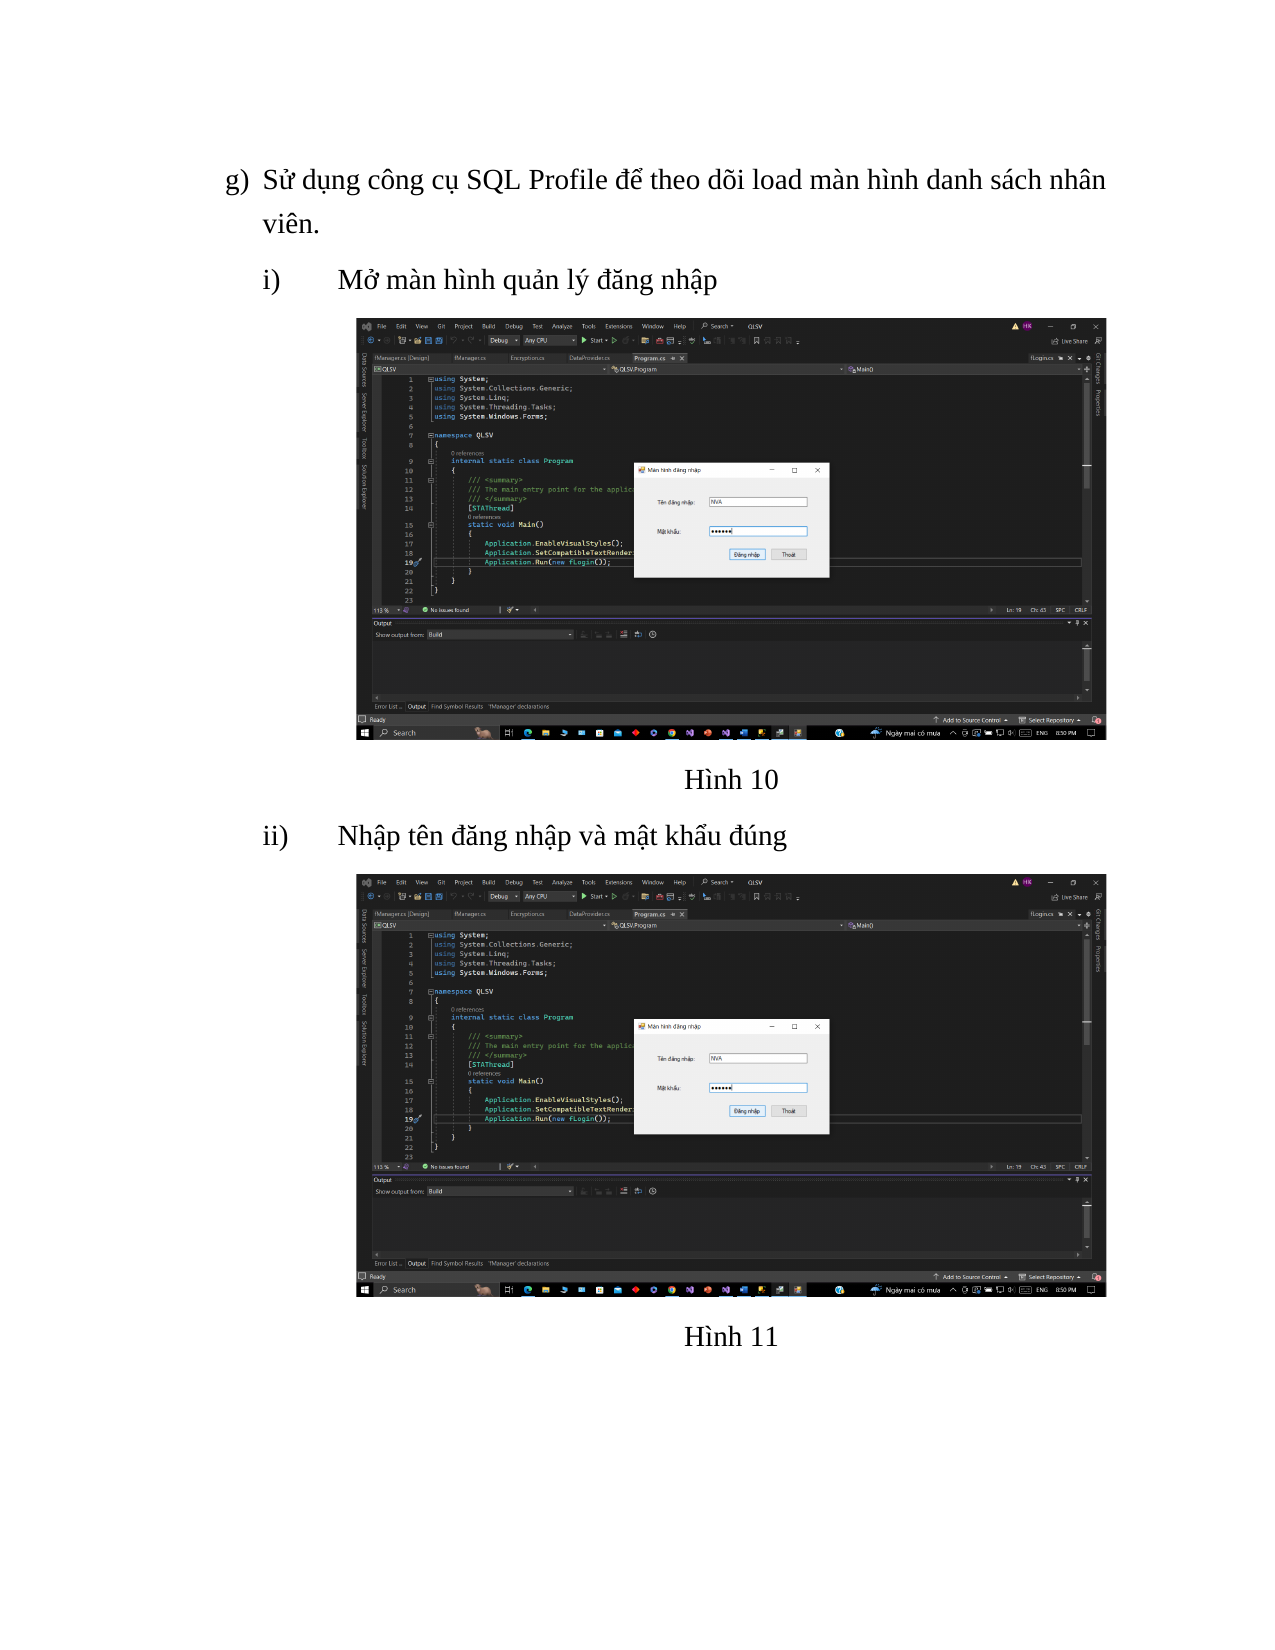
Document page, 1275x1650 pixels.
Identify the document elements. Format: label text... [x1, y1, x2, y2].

picture [356, 318, 1107, 740]
list Hình 11 [337, 1319, 1125, 1352]
list Mở màn hình quản lý đăng nhập [262, 262, 1125, 296]
list Hình 10 [337, 762, 1125, 796]
list Nhập tên đăng nhập và mật khẩu đúng [262, 818, 1125, 852]
text Sử dụng công cụ SQL Profile để theo dõi load màn hình danh sách nhân viên. [225, 162, 1125, 239]
picture [356, 874, 1107, 1297]
